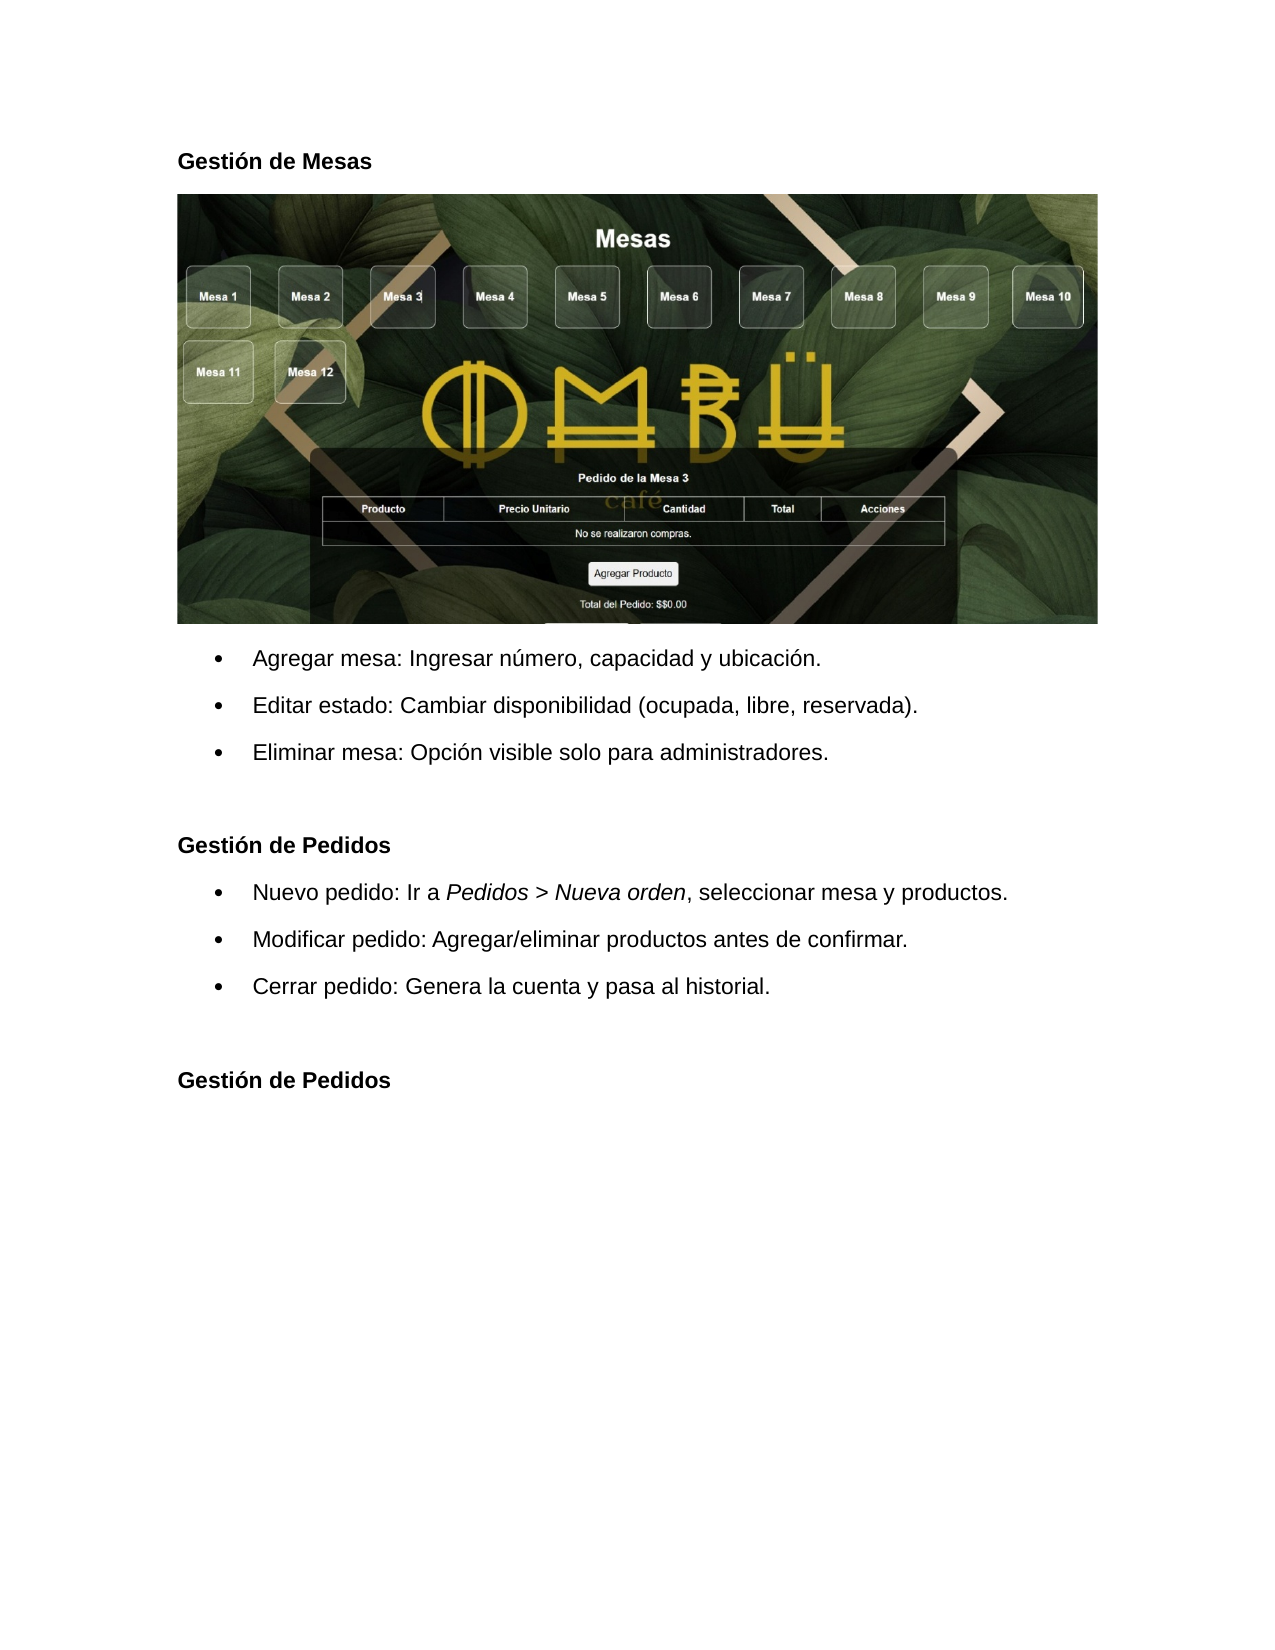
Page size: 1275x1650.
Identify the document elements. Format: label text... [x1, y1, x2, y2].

list Editar estado: Cambiar disponibilidad (ocupada, libre, reservada). [215, 692, 1098, 718]
text Gestión de Mesas [177, 148, 1098, 174]
list Nuevo pedido: Ir a Pedidos > Nueva orden, seleccionar mesa y productos. [215, 879, 1098, 906]
list Cerrar pedido: Genera la cuenta y pasa al historial. [215, 973, 1098, 999]
text Gestión de Pedidos [177, 1067, 1098, 1093]
text Gestión de Pedidos [177, 832, 1098, 859]
list Eliminar mesa: Opción visible solo para administradores. [215, 739, 1098, 765]
list Agregar mesa: Ingresar número, capacidad y ubicación. [215, 645, 1098, 671]
list Modificar pedido: Agregar/eliminar productos antes de confirmar. [215, 926, 1098, 952]
picture [177, 194, 1098, 624]
